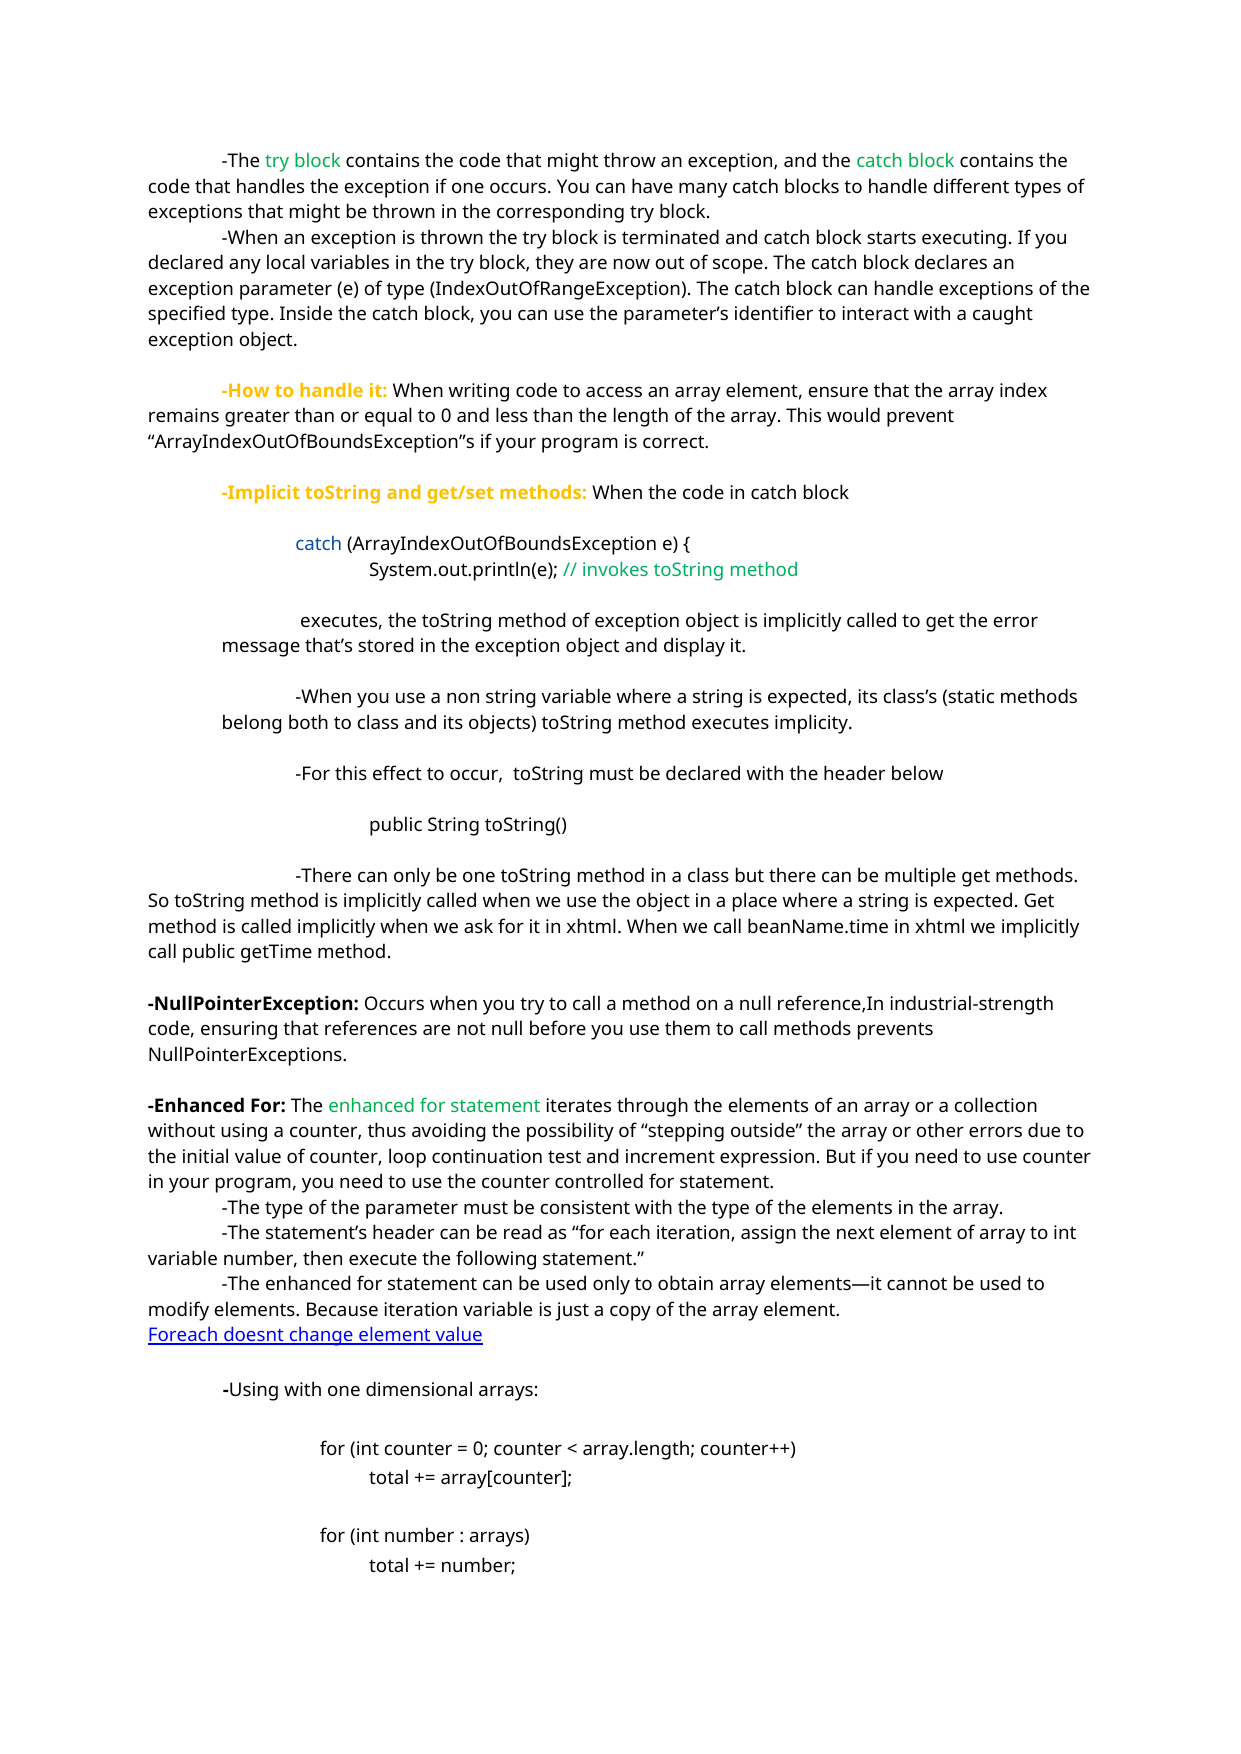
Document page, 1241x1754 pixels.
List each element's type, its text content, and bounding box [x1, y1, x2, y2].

text Foreach doesnt change element value [148, 1322, 1093, 1347]
text -The type of the parameter must be consistent with the type of the elements in the array. [148, 1194, 1093, 1219]
text -When you use a non string variable where a string is expected, its class’s (static methods belong both to class and its objects) toString method executes implicity. [221, 683, 1093, 734]
list total += number; [223, 1552, 1093, 1577]
text public String toString() [221, 811, 1093, 837]
text -How to handle it: When writing code to access an array element, ensure that the array index remains greater than or equal to 0 and less than the length of the array. This would prevent “ArrayIndexOutOfBoundsException”s if your program is correct. [148, 377, 1093, 454]
text -NullPointerException: Occurs when you try to call a method on a null reference,In industrial-strength code, ensuring that references are not null before you use them to call methods prevents NullPointerExceptions. [148, 990, 1093, 1066]
list -Using with one dimensional arrays: [223, 1376, 1093, 1402]
list total += array[counter]; [223, 1464, 1093, 1490]
text -There can only be one toString method in a class but there can be multiple get methods. So toString method is implicitly called when we use the object in a place where a string is expected. Get method is called implicitly when we ask for it in xhtml. When we call beanName.time in xhtml we implicitly call public getTime method. [148, 862, 1093, 964]
list for (int counter = 0; counter < array.length; counter++) [223, 1435, 1093, 1460]
text -The try block contains the code that might throw an exception, and the catch block contains the code that handles the exception if one occurs. You can have many catch blocks to handle different types of exceptions that might be thrown in the corresponding try block. [148, 148, 1093, 224]
text -For this effect to occur, toString must be declared with the header below [221, 760, 1093, 786]
text -When an exception is thrown the try block is terminated and catch block starts executing. If you declared any local variables in the try block, they are now out of scope. The catch block declares an exception parameter (e) of type (IndexOutOfRangeException). The catch block can handle exceptions of the specified type. Inside the catch block, you can use the parameter’s identifier to interact with a caught exception object. [148, 224, 1093, 352]
text -The enhanced for statement can be used only to obtain array elements—it cannot be used to modify elements. Because iteration variable is just a copy of the array element. [148, 1271, 1093, 1322]
text -The statement’s header can be read as “for each iteration, assign the next element of array to int variable number, then execute the following statement.” [148, 1219, 1093, 1271]
text executes, the toString method of exception object is implicitly called to get the error message that’s stored in the exception object and display it. [221, 607, 1093, 658]
text -Implicit toString and get/set methods: When the code in catch block [148, 479, 1093, 505]
text catch (ArrayIndexOutOfBoundsException e) { [221, 530, 1093, 556]
text System.out.println(e); // invokes toString method [295, 556, 1093, 581]
text -Enhanced For: The enhanced for statement iterates through the elements of an array or a collection without using a counter, thus avoiding the possibility of “stepping outside” the array or other errors due to the initial value of counter, loop continuation test and increment expression. But if you need to use counter in your program, you need to use the counter controlled for statement. [148, 1092, 1093, 1194]
list for (int number : arrays) [223, 1523, 1093, 1548]
